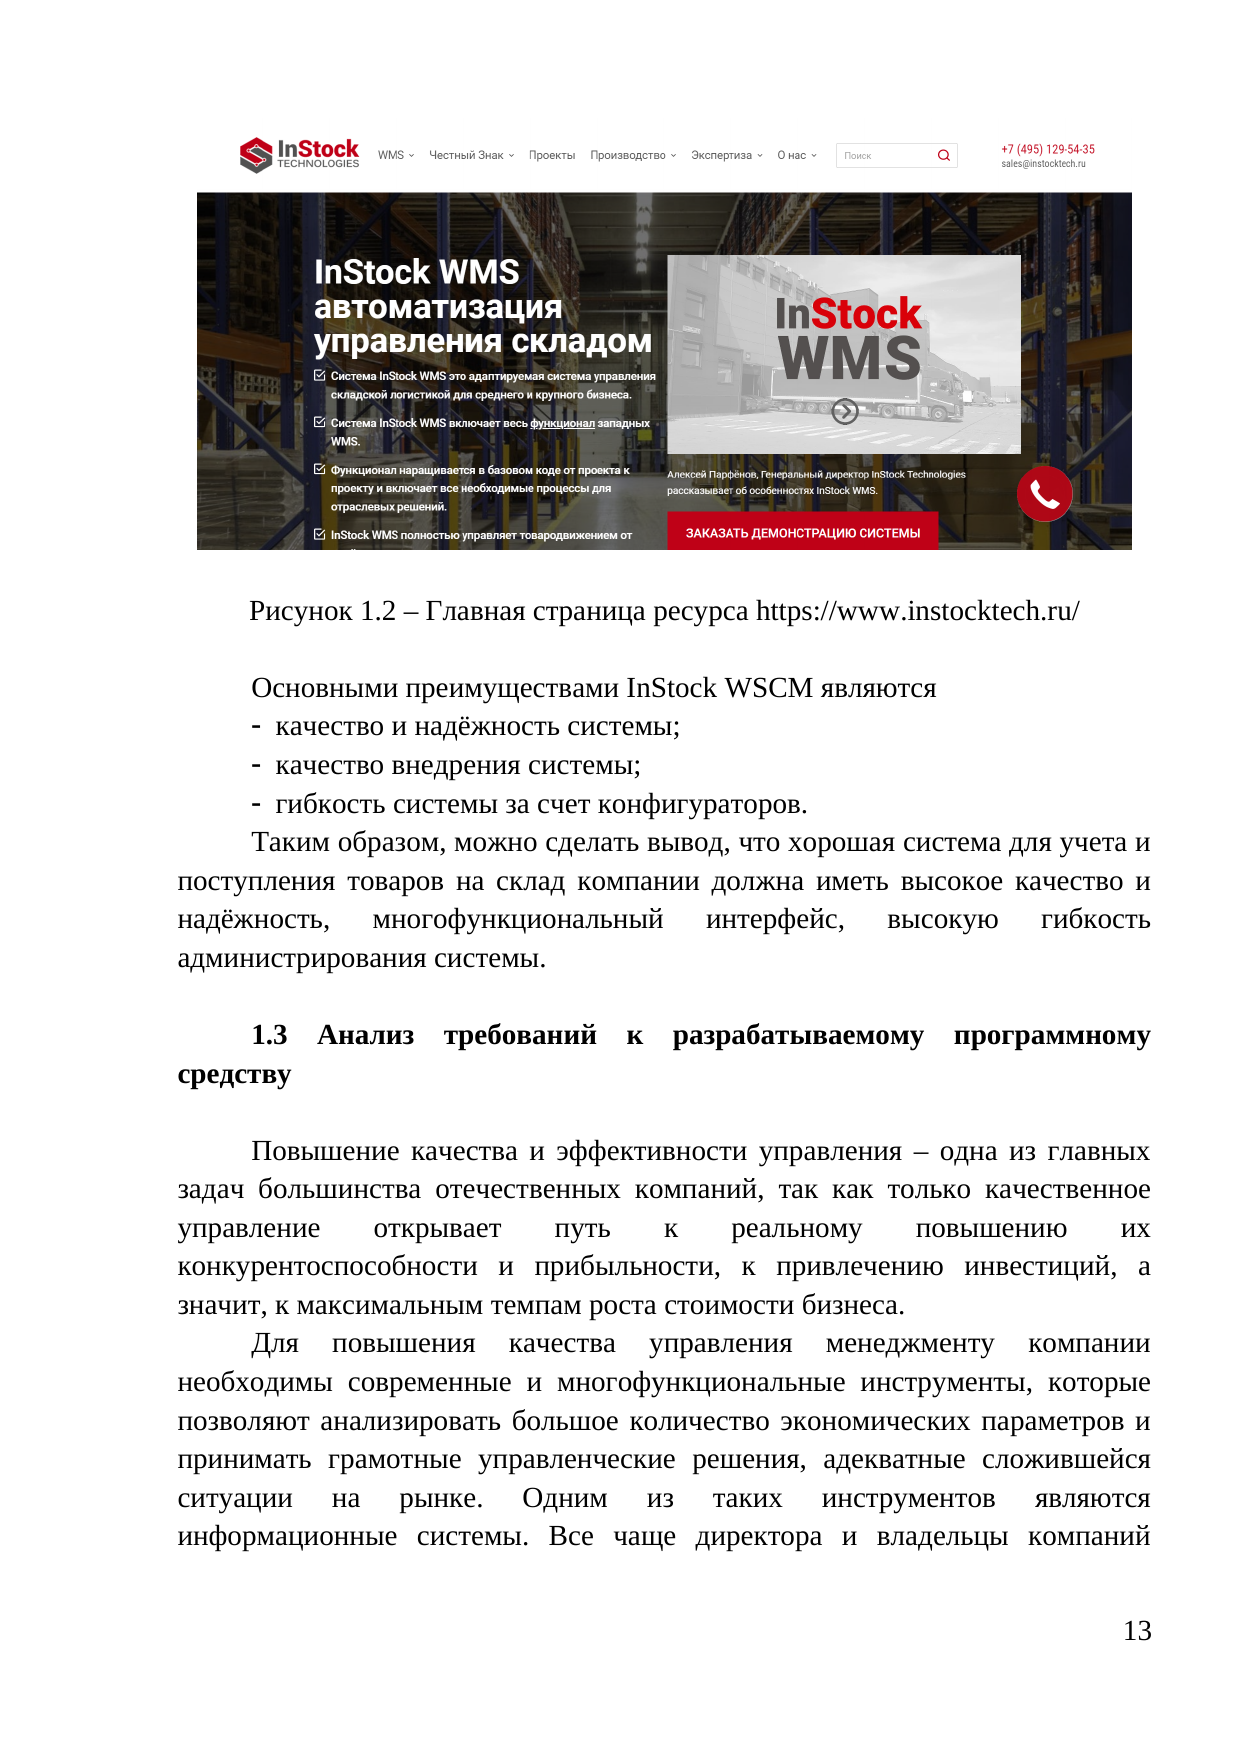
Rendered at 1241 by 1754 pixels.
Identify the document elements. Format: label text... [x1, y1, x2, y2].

text 1.3 Анализ требований к разрабатываемому программному средству [177, 1017, 1152, 1089]
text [177, 1326, 1152, 1552]
text Рисунок 1.2 – Главная страница ресурса https://www.instocktech.ru/ [177, 593, 1152, 626]
text Основными преимуществами InStock WSCM являются [177, 670, 1152, 703]
list качество внедрения системы; [177, 747, 1152, 781]
list качество и надёжность системы; [177, 708, 1152, 742]
text Таким образом, можно сделать вывод, что хорошая система для учета и поступления товаров на склад компании должна иметь высокое качество и надёжность, многофункциональный интерфейс, высокую гибкость администрирования системы. [177, 824, 1152, 974]
text Повышение качества и эффективности управления – одна из главных задач большинства отечественных компаний, так как только качественное управление открывает путь к реальному повышению их конкурентоспособности и прибыльности, к привлечению инвестиций, а значит, к максимальным темпам роста стоимости бизнеса. [177, 1133, 1152, 1321]
list гибкость системы за счет конфигураторов. [177, 786, 1152, 819]
picture [197, 118, 1132, 550]
